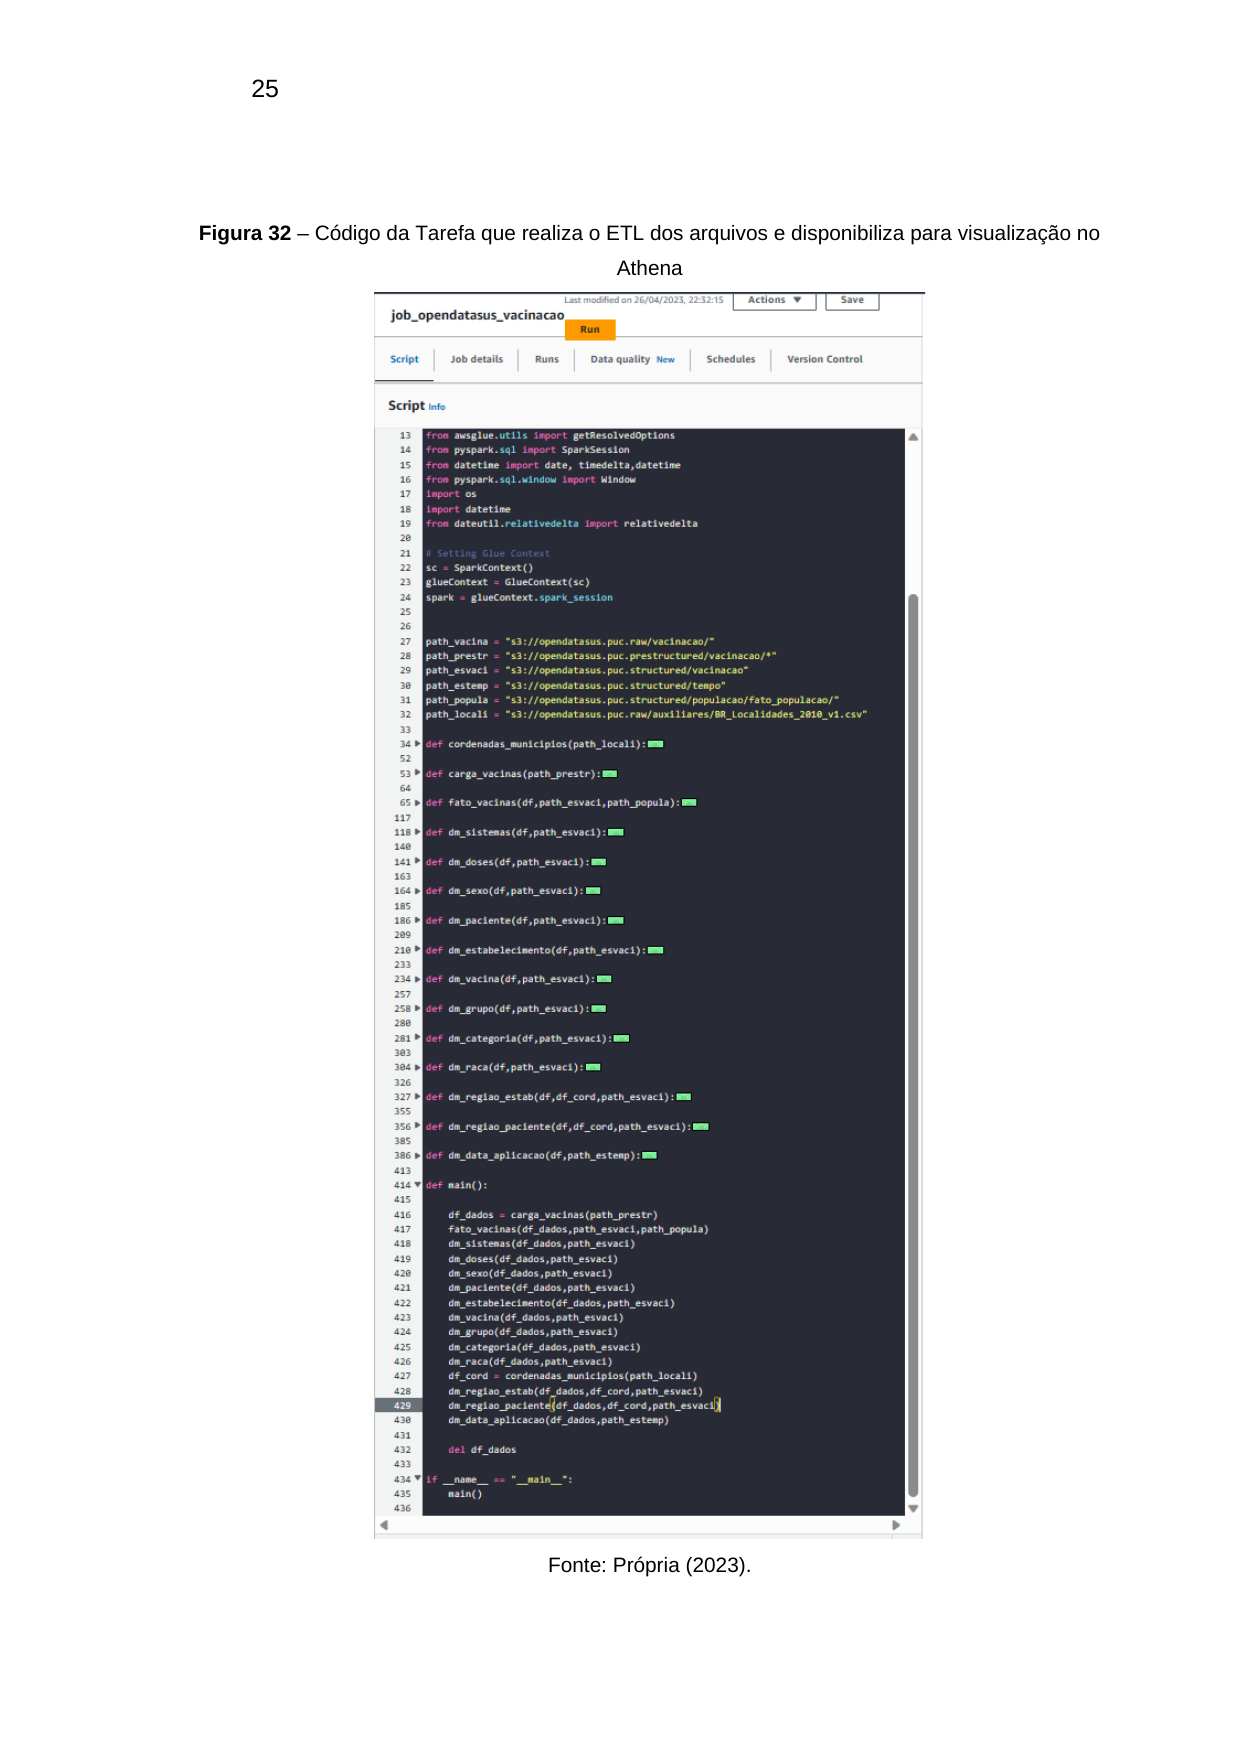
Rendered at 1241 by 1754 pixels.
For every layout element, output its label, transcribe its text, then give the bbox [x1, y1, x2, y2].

text Figura 32 – Código da Tarefa que realiza o ETL dos arquivos e disponibiliza para visualização no Athena [177, 220, 1122, 280]
picture [374, 292, 926, 1539]
text Fonte: Própria (2023). [177, 1553, 1122, 1577]
